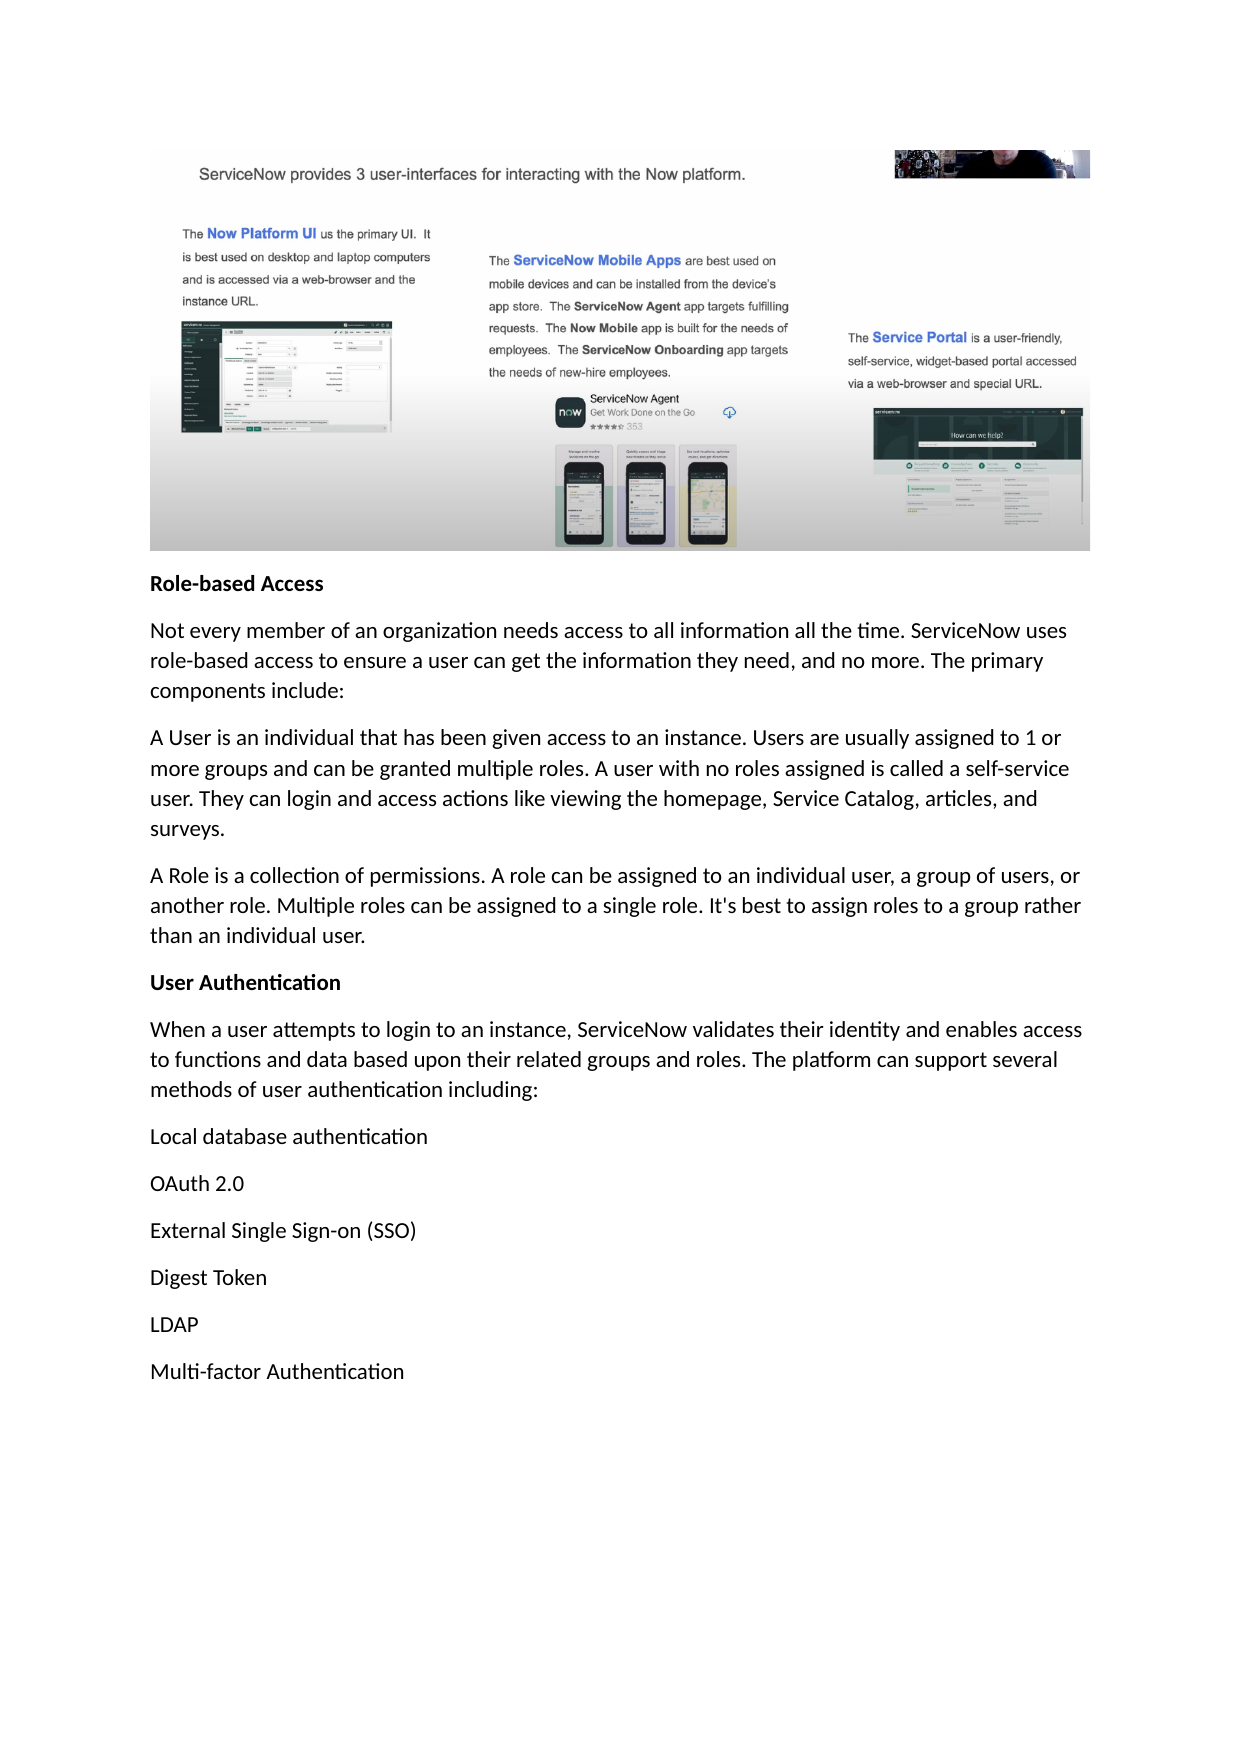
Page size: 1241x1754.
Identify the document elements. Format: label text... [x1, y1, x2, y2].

text Role-based Access [150, 569, 1090, 597]
picture [150, 150, 1091, 551]
text Digest Token [150, 1263, 1090, 1291]
text External Single Sign-on (SSO) [150, 1216, 1090, 1244]
text OAuth 2.0 [150, 1169, 1090, 1197]
text User Authentication [150, 968, 1090, 996]
text Local database authentication [150, 1122, 1090, 1151]
text A User is an individual that has been given access to an instance. Users are usually assigned to 1 or more groups and can be granted multiple roles. A user with no roles assigned is called a self-service user. They can login and access actions like viewing the homepage, Service Catalog, articles, and surveys. [150, 723, 1090, 842]
text Not every member of an organization needs access to all information all the time. ServiceNow uses role-based access to ensure a user can get the information they need, and no more. The primary components include: [150, 616, 1090, 705]
text LDAP [150, 1310, 1090, 1338]
text A Role is a collection of permissions. A role can be assigned to an individual user, a group of users, or another role. Multiple roles can be assigned to a single role. It's best to assign roles to a group rather than an individual user. [150, 861, 1090, 949]
text When a user attempts to login to an instance, ServiceNow validates their identity and enables access to functions and data based upon their related groups and roles. The platform can support several methods of user authentication including: [150, 1015, 1090, 1104]
text Multi-factor Authentication [150, 1357, 1090, 1385]
